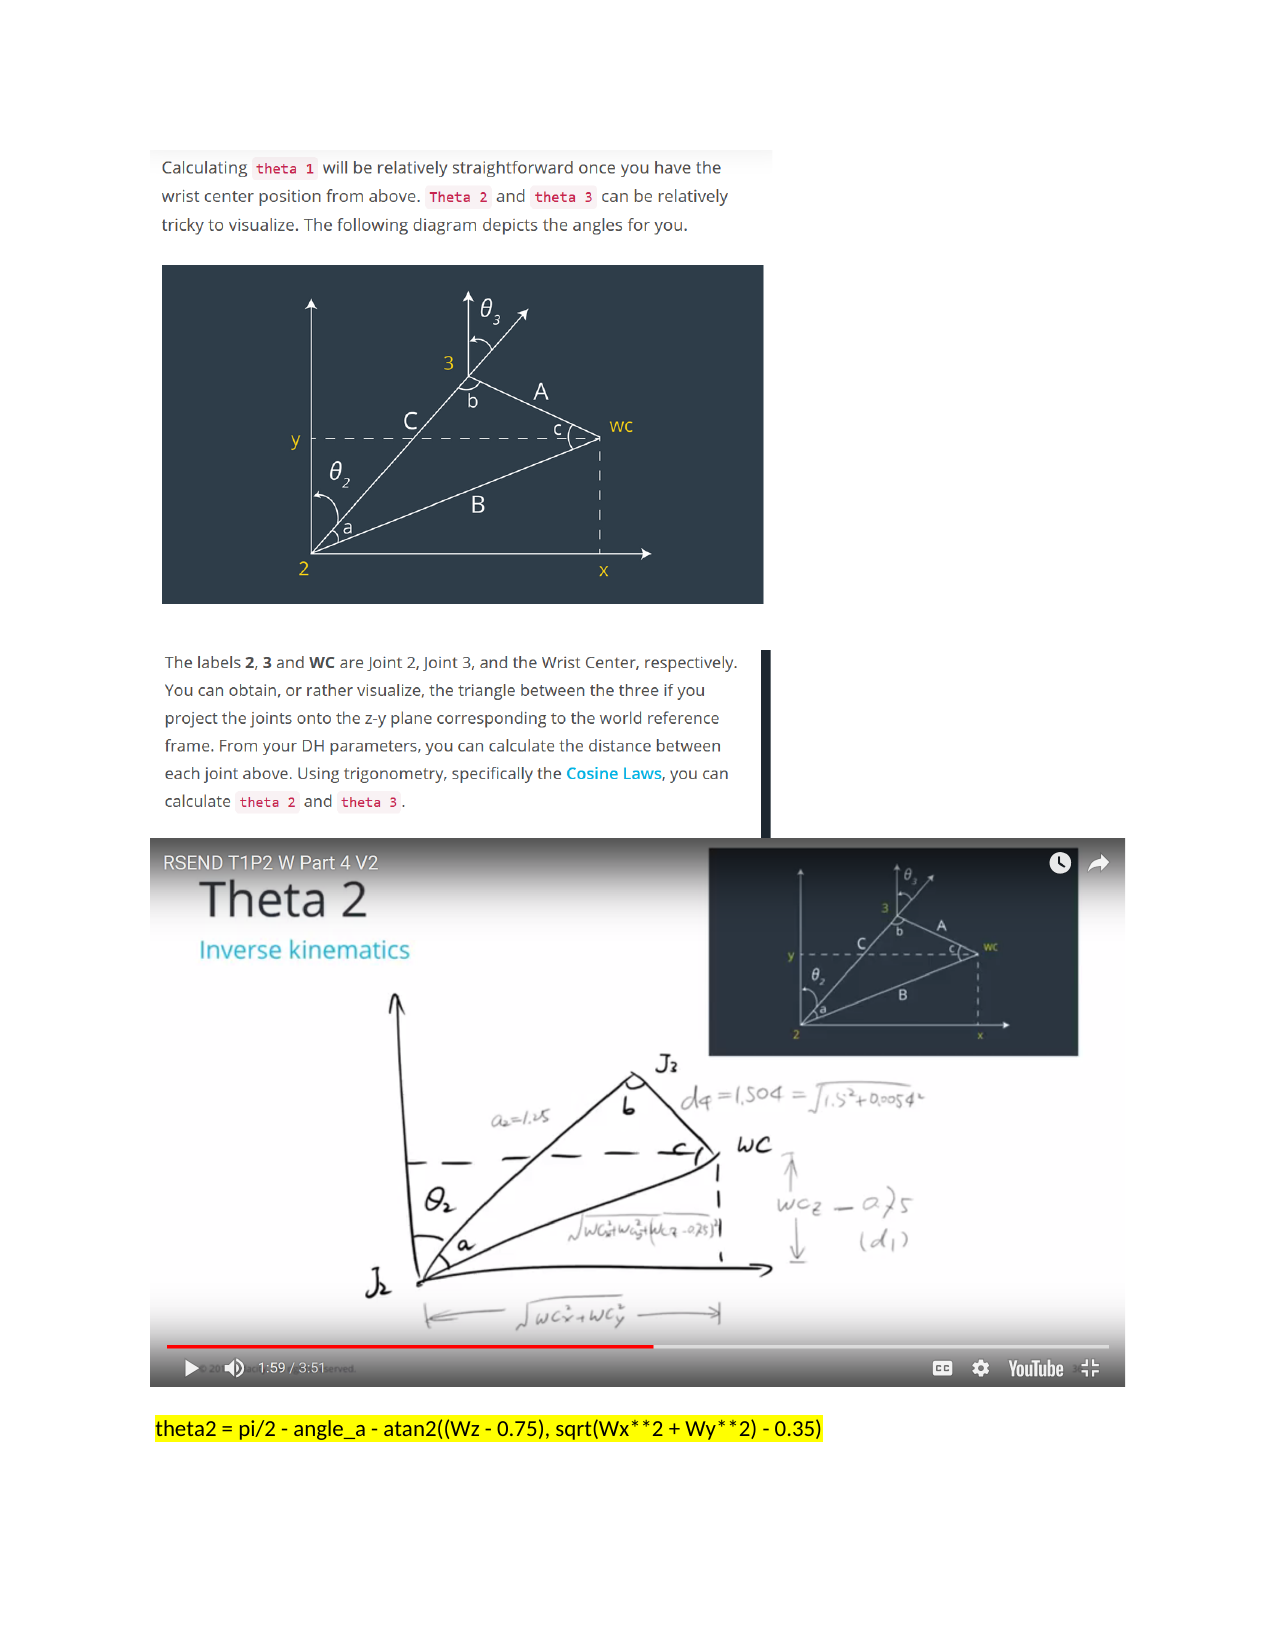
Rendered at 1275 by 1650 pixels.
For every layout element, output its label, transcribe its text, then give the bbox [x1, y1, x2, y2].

text theta2 = pi/2 - angle_a - atan2((Wz - 0.75), sqrt(Wx**2 + Wy**2) - 0.35) [150, 1414, 1125, 1442]
picture [150, 650, 1125, 1387]
picture [150, 150, 773, 622]
